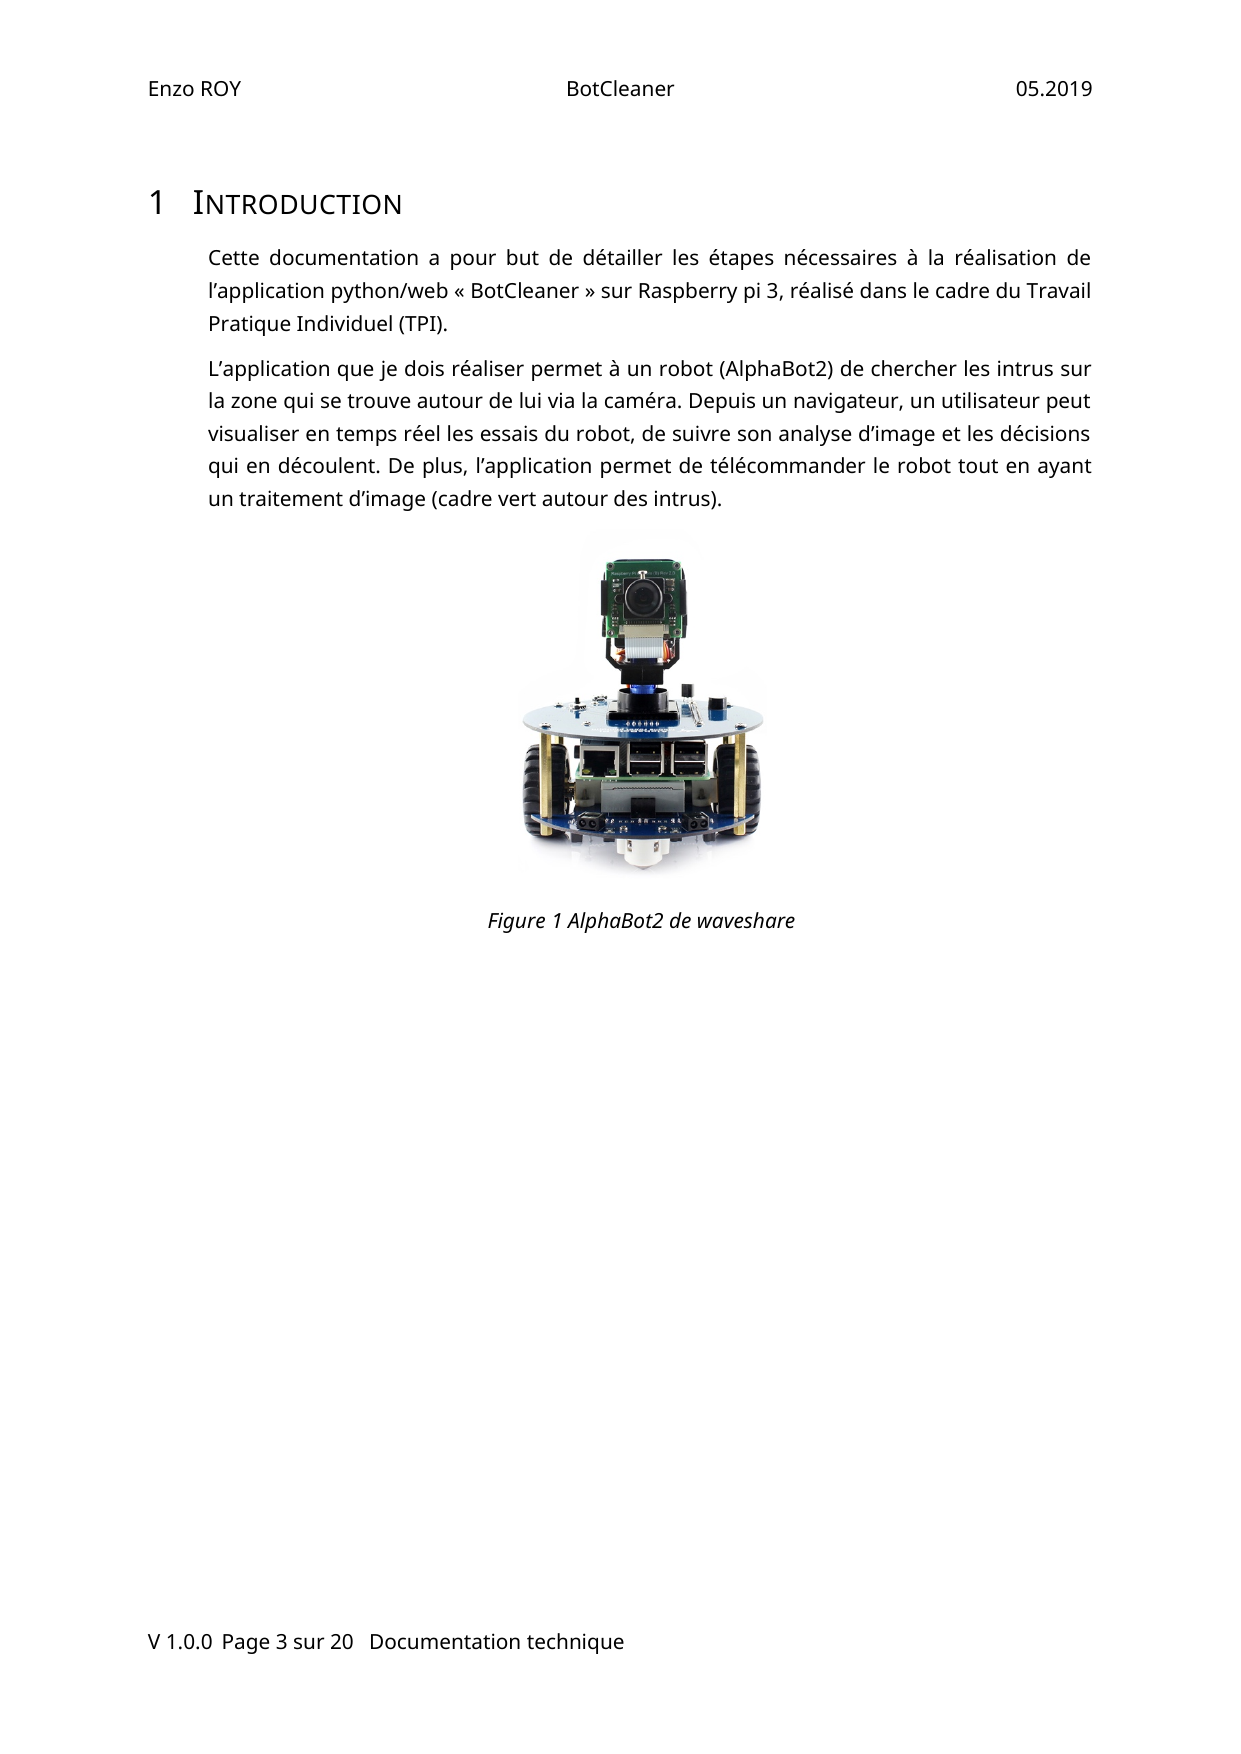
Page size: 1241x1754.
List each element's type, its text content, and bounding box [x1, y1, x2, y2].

picture [518, 529, 767, 890]
text Cette documentation a pour but de détailler les étapes nécessaires à la réalisation de l’application python/web « BotCleaner » sur Raspberry pi 3, réalisé dans le cadre du Travail Pratique Individuel (TPI). [208, 243, 1093, 337]
subtitle Introduction [148, 179, 1093, 224]
text Figure 1 AlphaBot2 de waveshare [192, 906, 1093, 934]
text L’application que je dois réaliser permet à un robot (AlphaBot2) de chercher les intrus sur la zone qui se trouve autour de lui via la caméra. Depuis un navigateur, un utilisateur peut visualiser en temps réel les essais du robot, de suivre son analyse d’image et les décisions qui en découlent. De plus, l’application permet de télécommander le robot tout en ayant un traitement d’image (cadre vert autour des intrus). [208, 354, 1093, 513]
